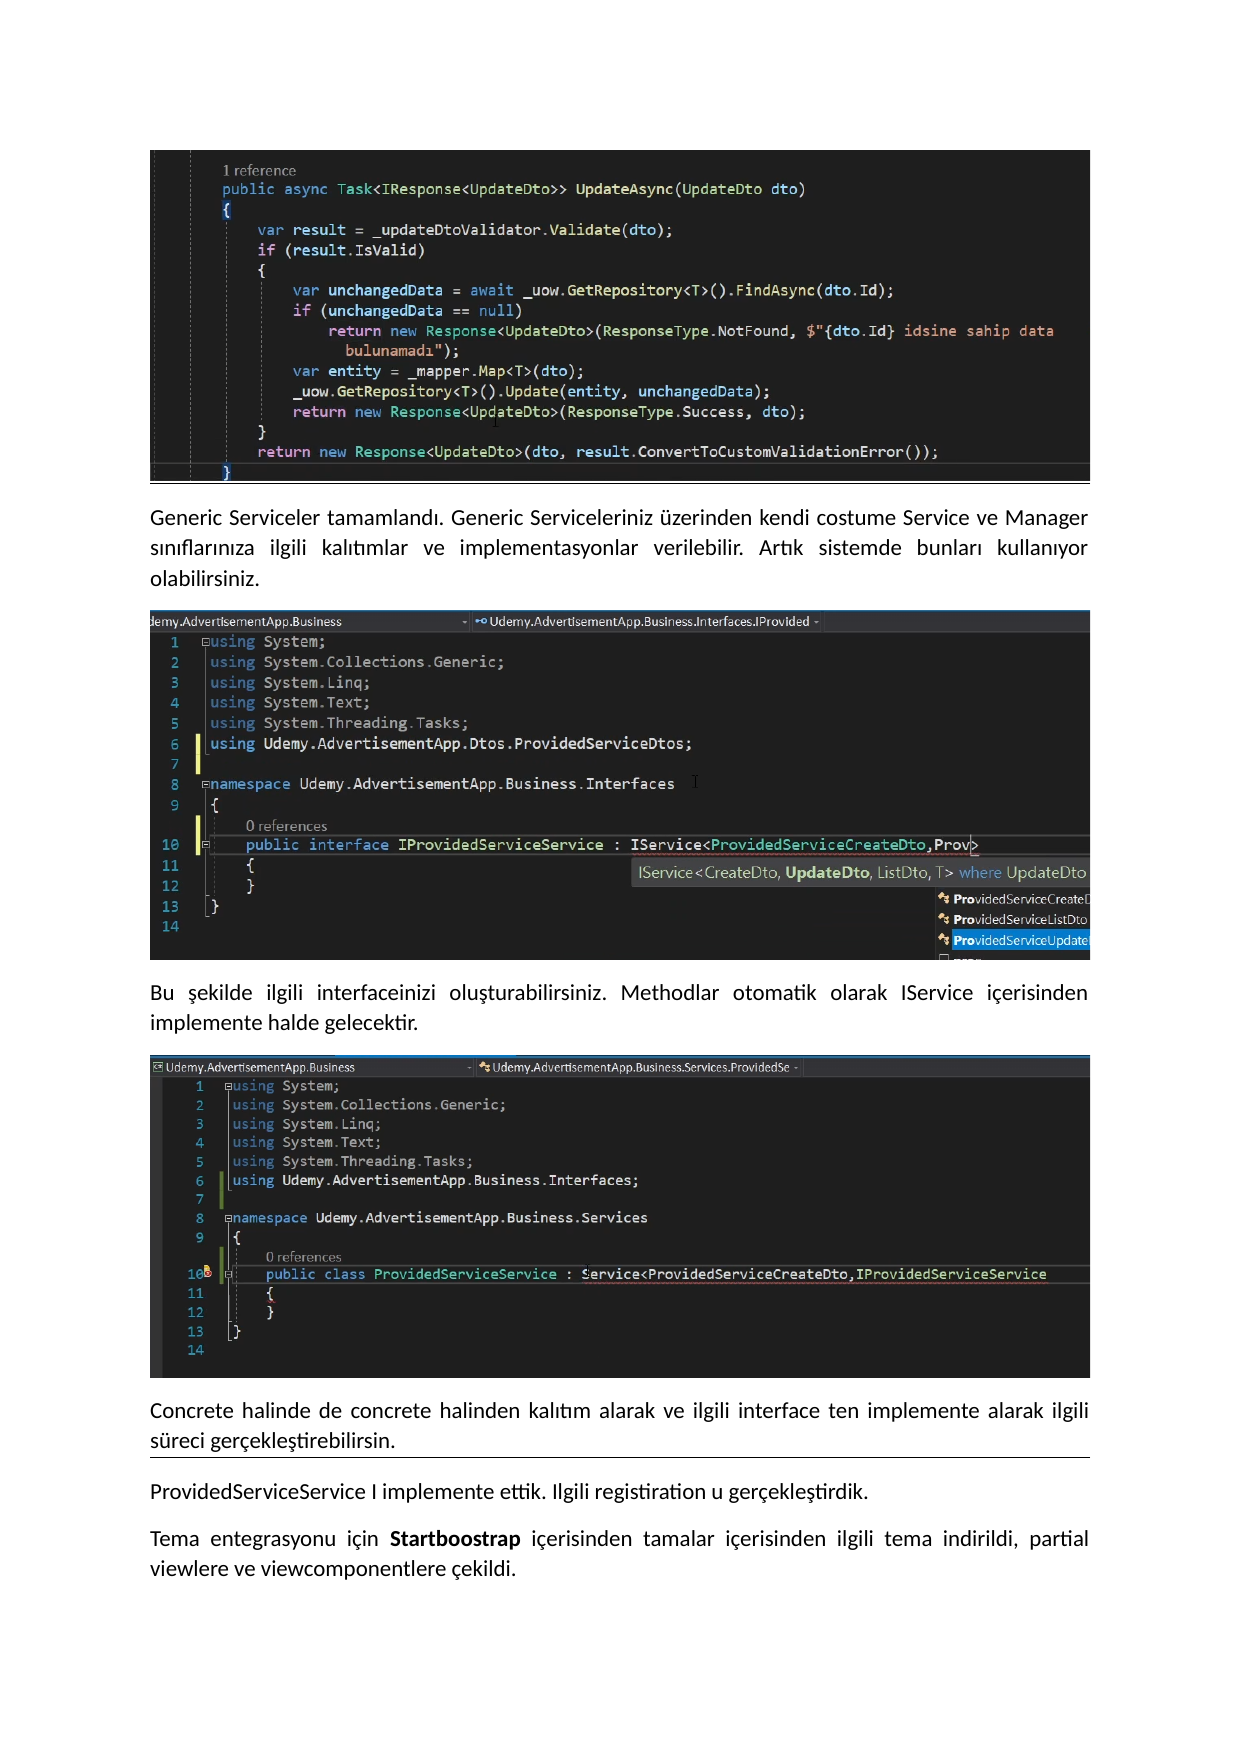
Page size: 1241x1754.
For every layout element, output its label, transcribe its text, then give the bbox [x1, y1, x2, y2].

picture [150, 610, 1091, 960]
picture [150, 1055, 1091, 1378]
text Concrete halinde de concrete halinden kalıtım alarak ve ilgili interface ten implemente alarak ilgili süreci gerçekleştirebilirsin. [150, 1396, 1090, 1457]
text ProvidedServiceService I implemente ettik. Ilgili registiration u gerçekleştirdik. [150, 1477, 1090, 1505]
text Bu şekilde ilgili interfaceinizi oluşturabilirsiniz. Methodlar otomatik olarak IService içerisinden implemente halde gelecektir. [150, 978, 1090, 1036]
text Tema entegrasyonu için Startboostrap içerisinden tamalar içerisinden ilgili tema indirildi, partial viewlere ve viewcomponentlere çekildi. [150, 1524, 1090, 1582]
text Generic Serviceler tamamlandı. Generic Serviceleriniz üzerinden kendi costume Service ve Manager sınıflarınıza ilgili kalıtımlar ve implementasyonlar verilebilir. Artık sistemde bunları kullanıyor olabilirsiniz. [150, 503, 1090, 592]
picture [150, 150, 1091, 481]
